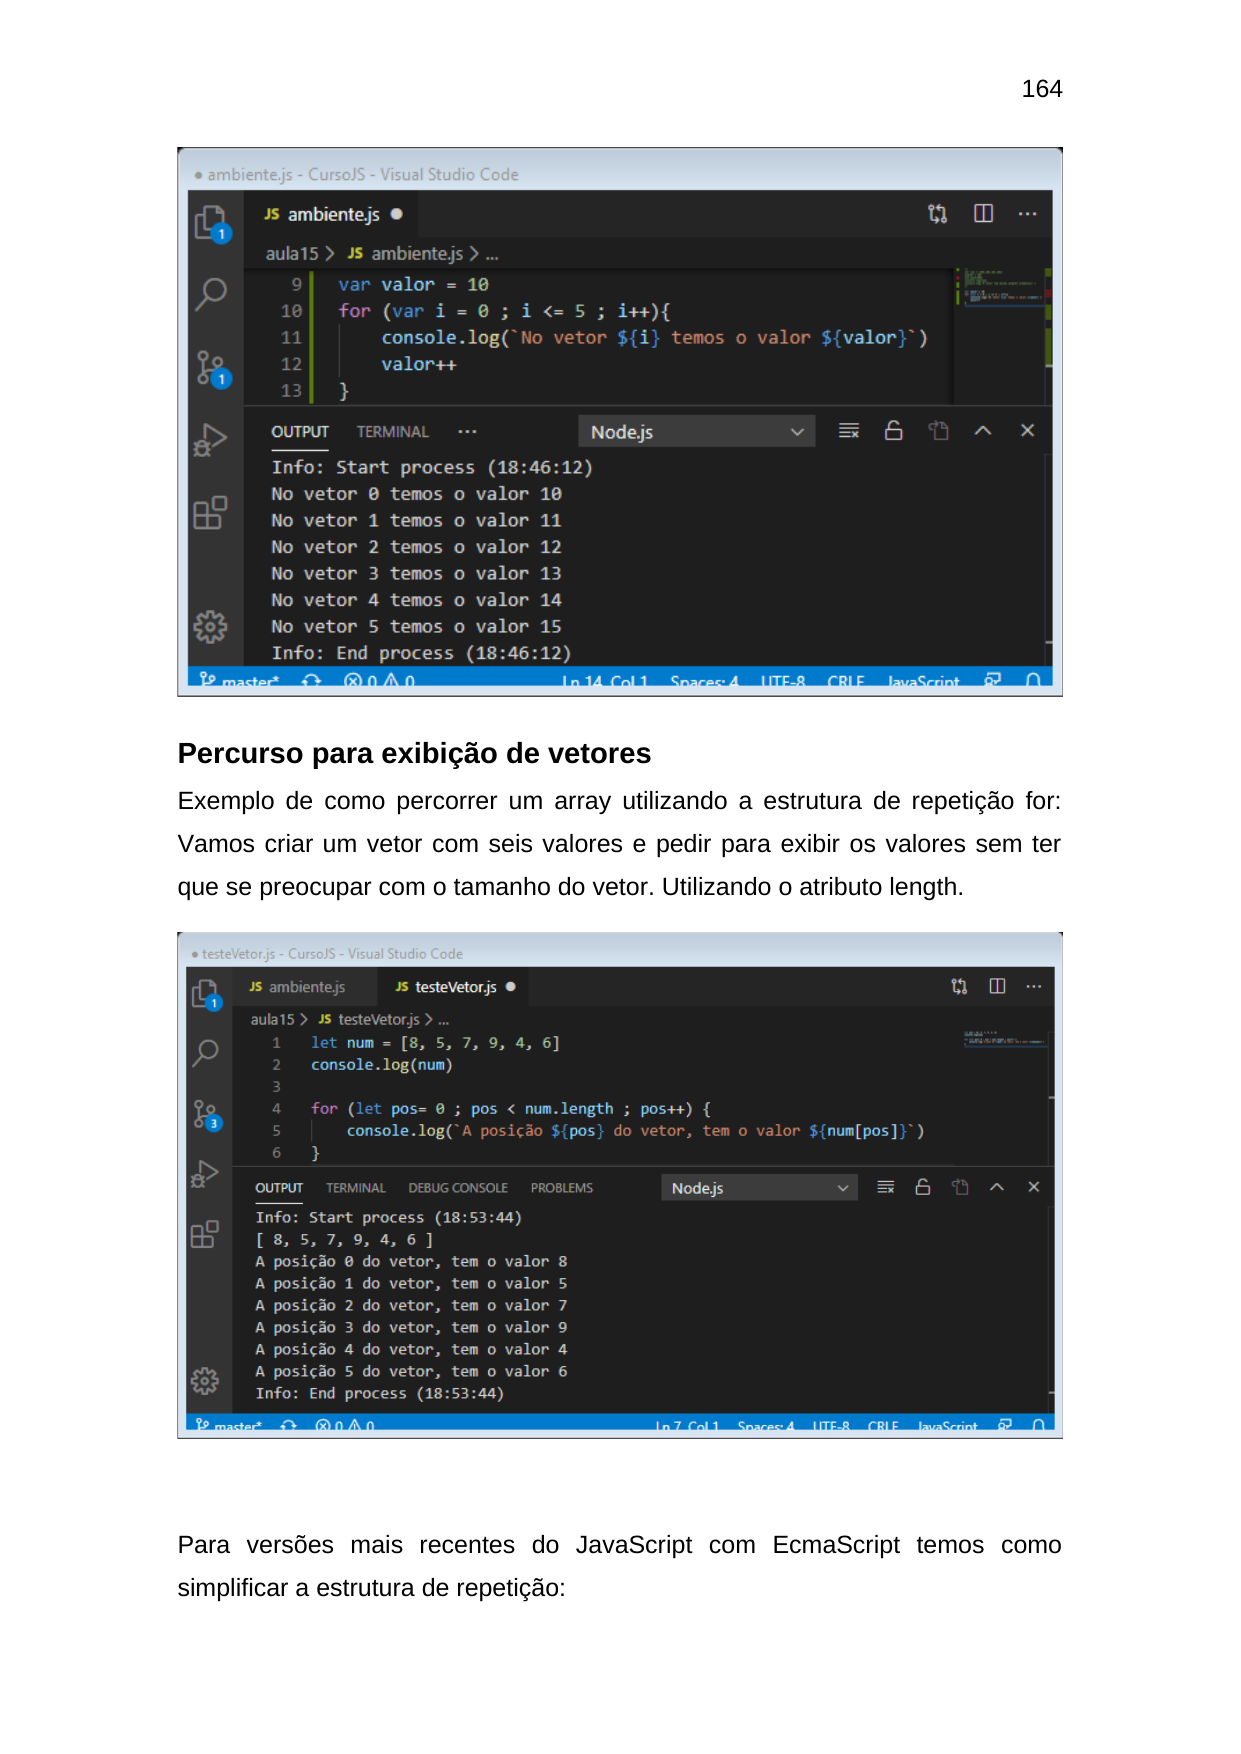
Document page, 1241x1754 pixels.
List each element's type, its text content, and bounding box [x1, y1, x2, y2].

text Exemplo de como percorrer um array utilizando a estrutura de repetição for: Vamos criar um vetor com seis valores e pedir para exibir os valores sem ter que se preocupar com o tamanho do vetor. Utilizando o atributo length. [177, 786, 1063, 901]
text Para versões mais recentes do JavaScript com EcmaScript temos como simplificar a estrutura de repetição: [177, 1530, 1063, 1602]
subtitle Percurso para exibição de vetores [177, 736, 1063, 769]
